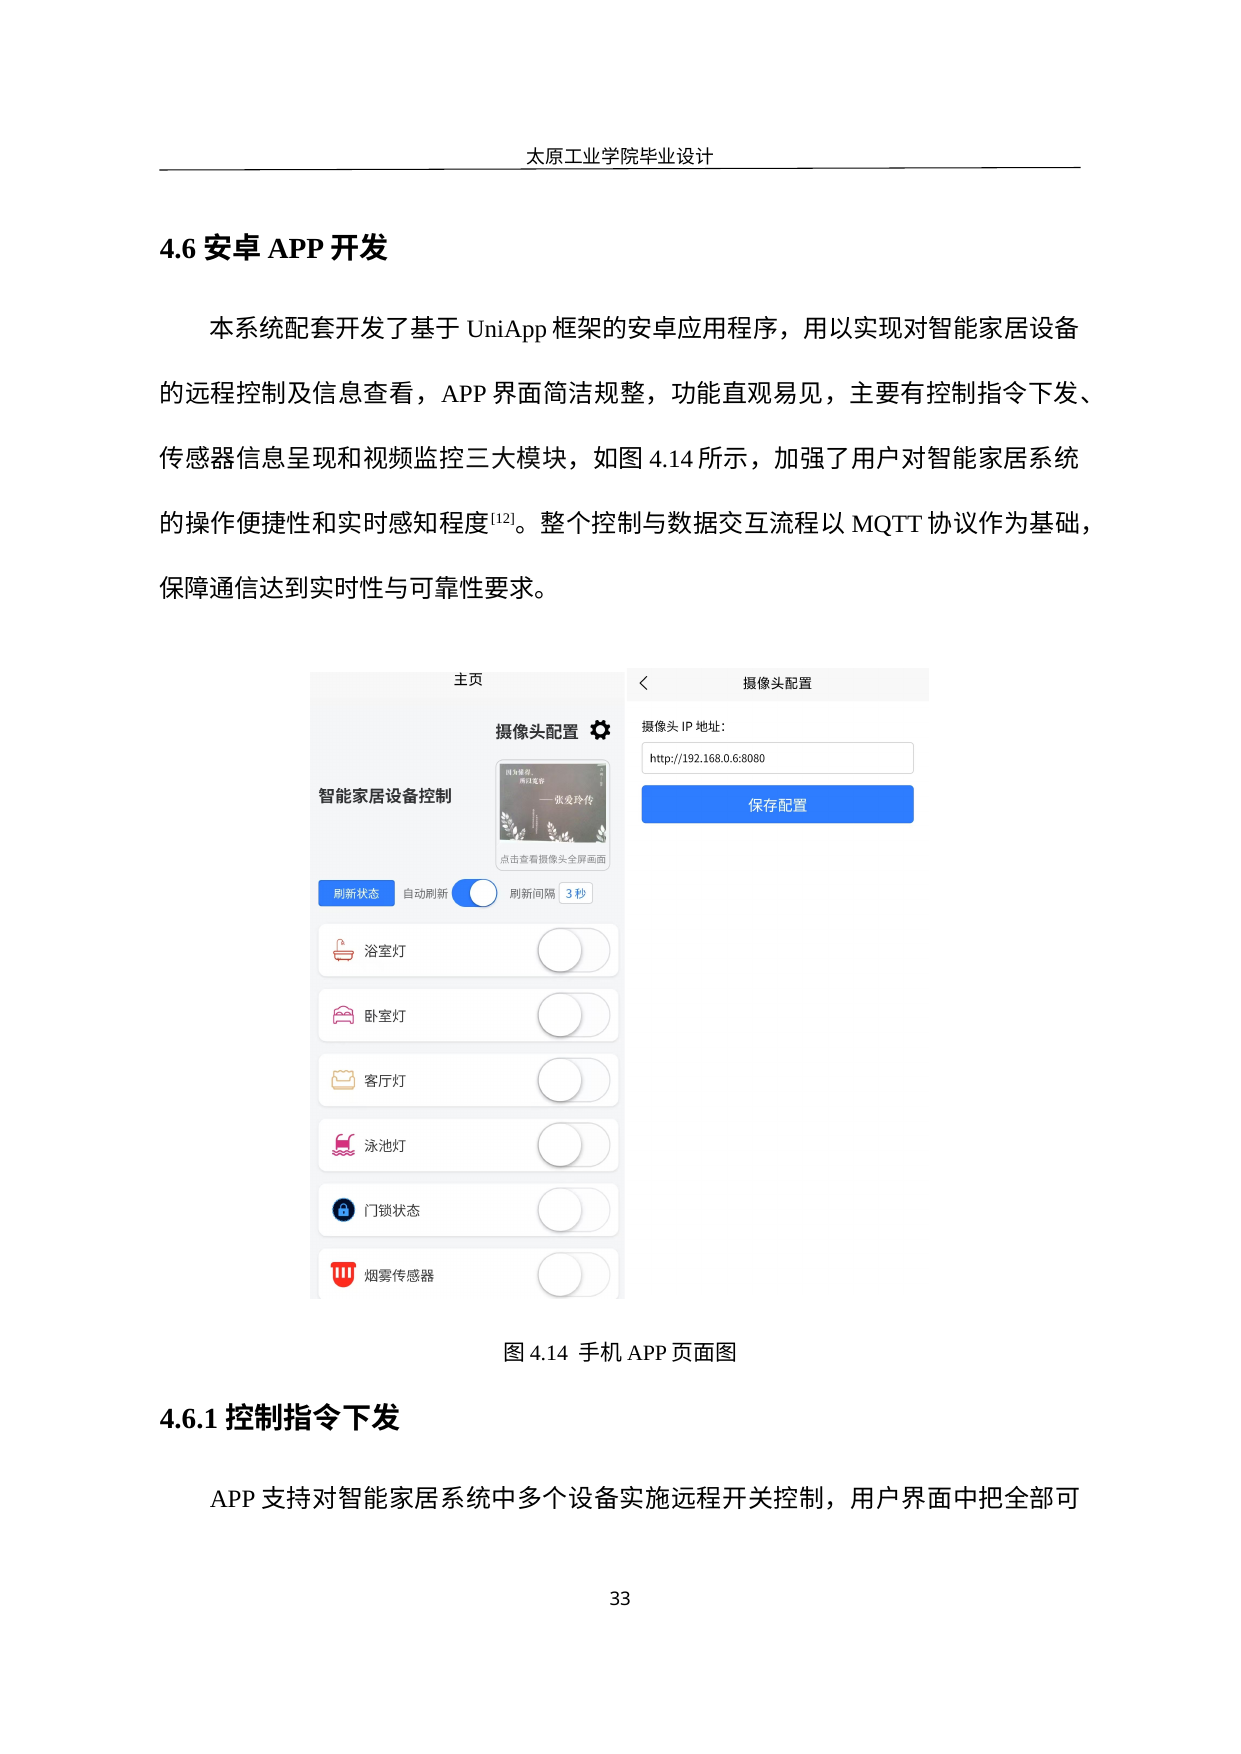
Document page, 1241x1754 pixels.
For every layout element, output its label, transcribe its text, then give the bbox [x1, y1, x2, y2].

text 本系统配套开发了基于UniApp框架的安卓应用程序，用以实现对智能家居设备的远程控制及信息查看，APP界面简洁规整，功能直观易见，主要有控制指令下发、传感器信息呈现和视频监控三大模块，如图4.14所示，加强了用户对智能家居系统的操作便捷性和实时感知程度[12]。整个控制与数据交互流程以MQTT协议作为基础，保障通信达到实时性与可靠性要求。 [159, 294, 1081, 619]
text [159, 1464, 1081, 1529]
picture [626, 668, 929, 1295]
subtitle 控制指令下发 [159, 1383, 1081, 1448]
picture [310, 672, 625, 1299]
subtitle 安卓APP开发 [159, 213, 1081, 278]
